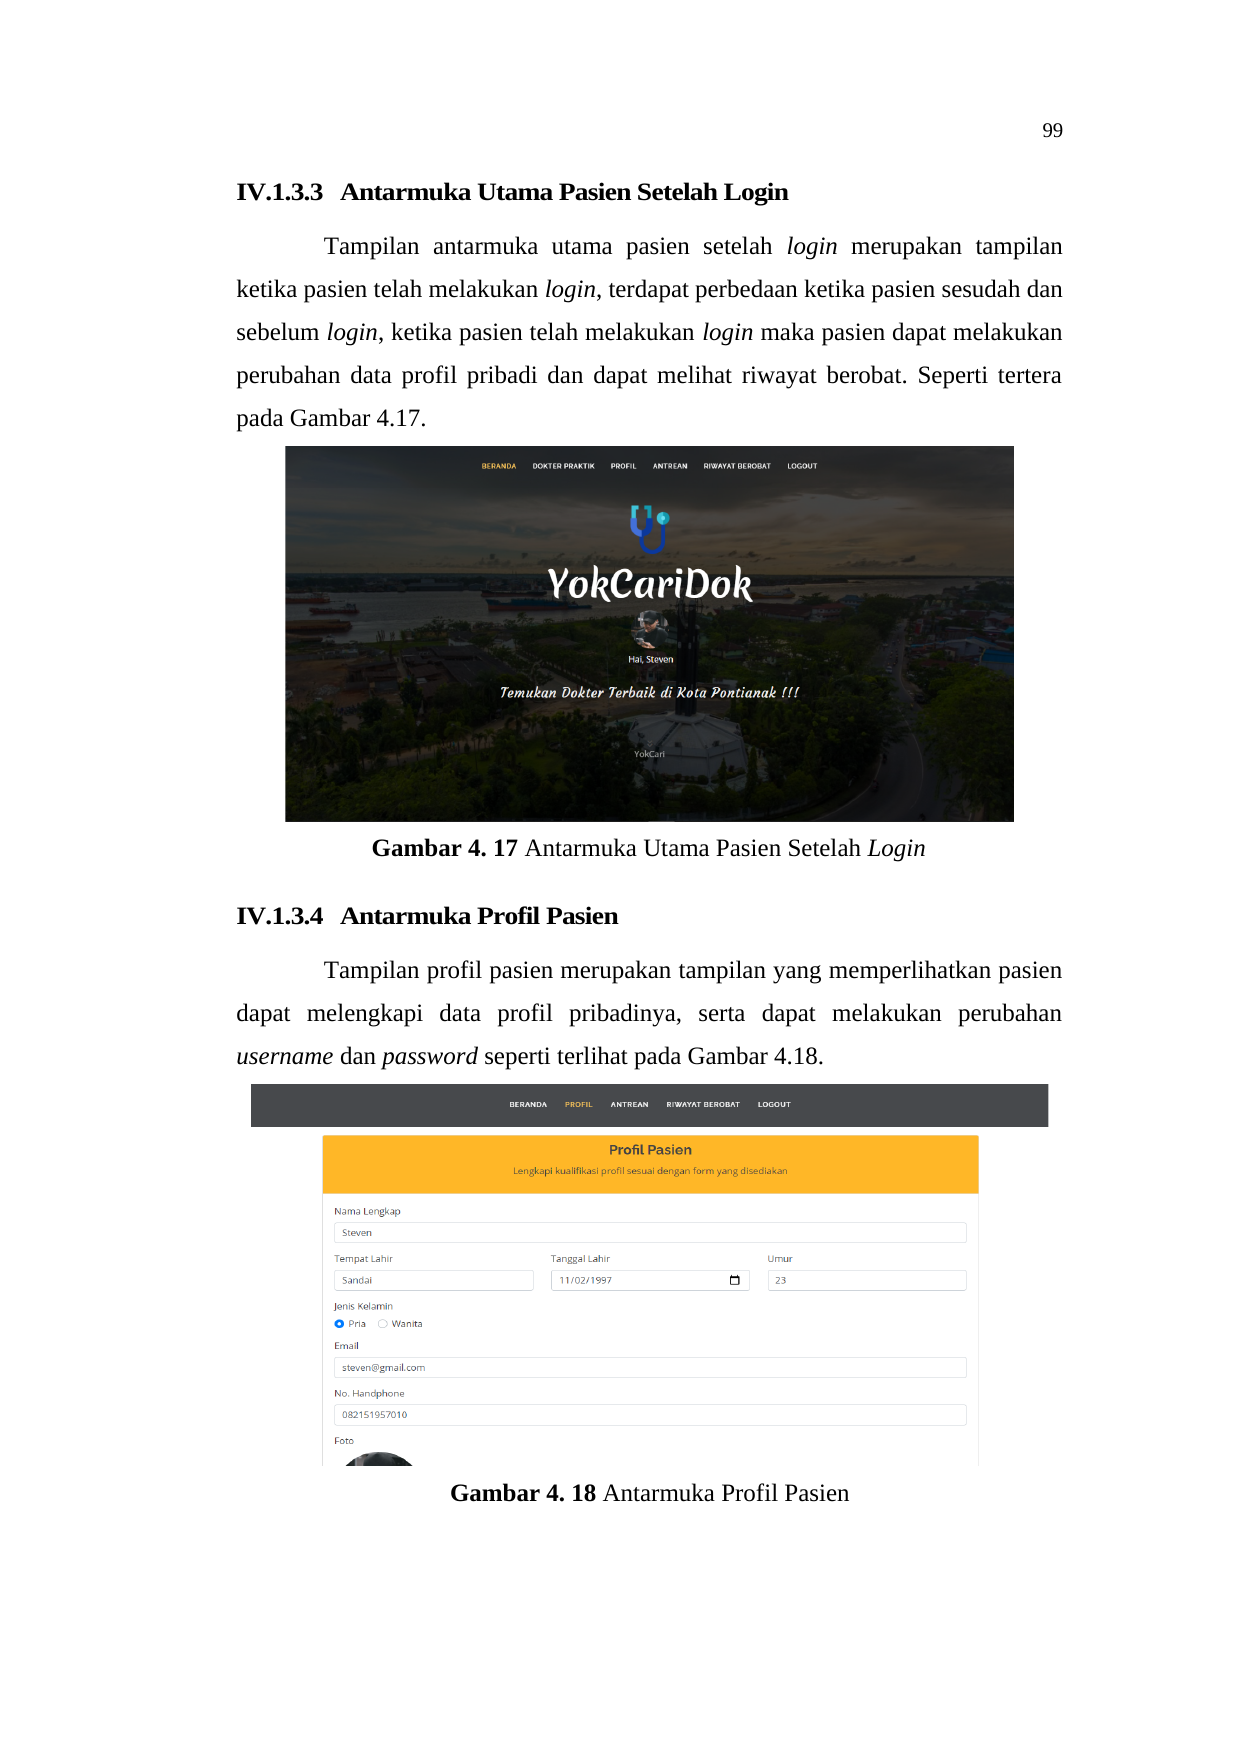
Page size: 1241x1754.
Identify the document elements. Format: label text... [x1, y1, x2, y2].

text Gambar 4. 18 Antarmuka Profil Pasien [236, 1478, 1063, 1507]
picture [285, 446, 1014, 822]
picture [251, 1084, 1049, 1466]
text Tampilan antarmuka utama pasien setelah login merupakan tampilan ketika pasien telah melakukan login, terdapat perbedaan ketika pasien sesudah dan sebelum login, ketika pasien telah melakukan login maka pasien dapat melakukan perubahan data profil pribadi dan dapat melihat riwayat berobat. Seperti tertera pada Gambar 4.17. [236, 231, 1063, 432]
subtitle Antarmuka Profil Pasien [236, 901, 1063, 930]
text Gambar 4. 17 Antarmuka Utama Pasien Setelah Login [236, 833, 1063, 862]
subtitle Antarmuka Utama Pasien Setelah Login [236, 177, 1063, 206]
text Tampilan profil pasien merupakan tampilan yang memperlihatkan pasien dapat melengkapi data profil pribadinya, serta dapat melakukan perubahan username dan password seperti terlihat pada Gambar 4.18. [236, 955, 1063, 1070]
